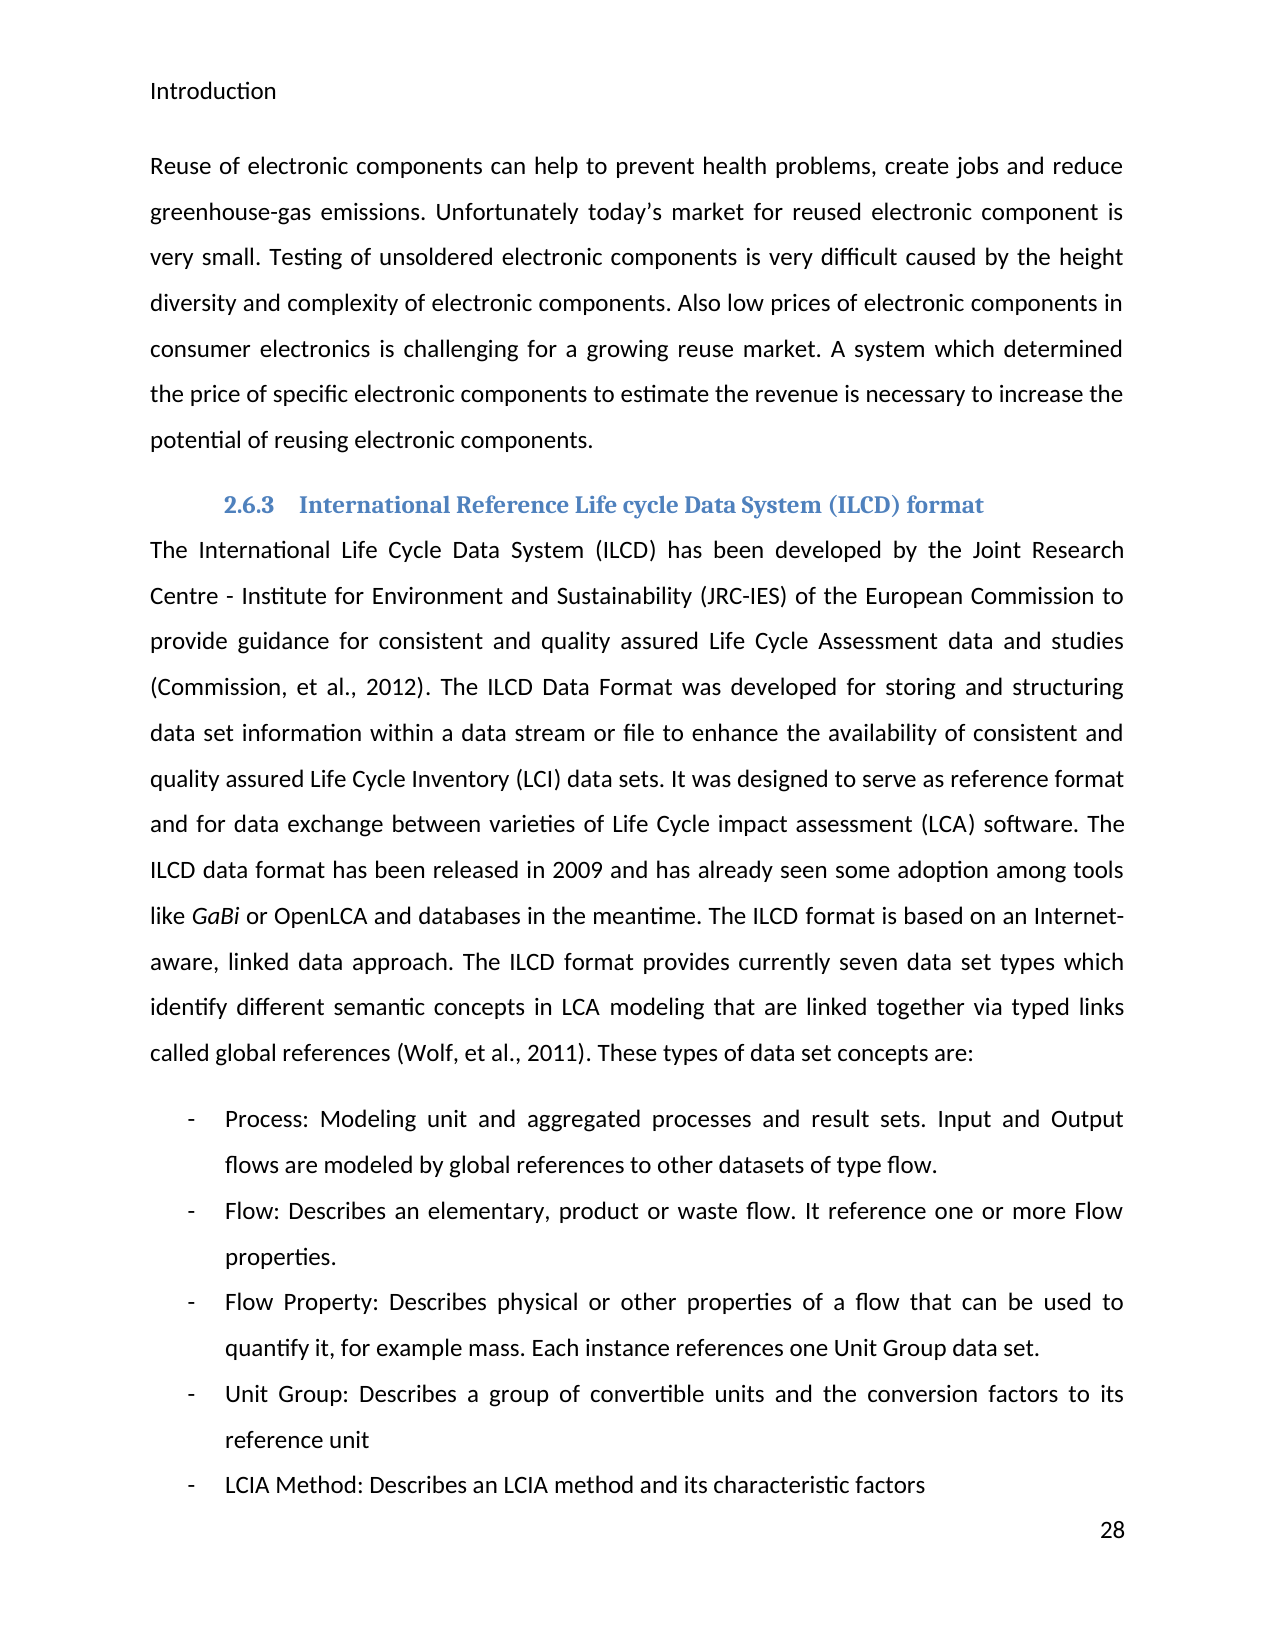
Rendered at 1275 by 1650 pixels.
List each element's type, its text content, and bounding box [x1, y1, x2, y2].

text Reuse of electronic components can help to prevent health problems, create jobs and reduce greenhouse-gas emissions. Unfortunately today’s market for reused electronic component is very small. Testing of unsoldered electronic components is very difficult caused by the height diversity and complexity of electronic components. Also low prices of electronic components in consumer electronics is challenging for a growing reuse market. A system which determined the price of specific electronic components to estimate the revenue is necessary to increase the potential of reusing electronic components. [150, 150, 1125, 455]
subtitle International Reference Life cycle Data System (ILCD) format [224, 491, 1125, 520]
list Flow: Describes an elementary, product or waste flow. It reference one or more Flow properties. [187, 1195, 1125, 1271]
text The International Life Cycle Data System (ILCD) has been developed by the Joint Research Centre - Institute for Environment and Sustainability (JRC-IES) of the European Commission to provide guidance for consistent and quality assured Life Cycle Assessment data and studies . The ILCD Data Format was developed for storing and structuring data set information within a data stream or file to enhance the availability of consistent and quality assured Life Cycle Inventory (LCI) data sets. It was designed to serve as reference format and for data exchange between varieties of Life Cycle impact assessment (LCA) software. The ILCD data format has been released in 2009 and has already seen some adoption among tools like GaBi or OpenLCA and databases in the meantime. The ILCD format is based on an Internet-aware, linked data approach. The ILCD format provides currently seven data set types which identify different semantic concepts in LCA modeling that are linked together via typed links called global references . These types of data set concepts are: [150, 534, 1125, 1068]
list Process: Modeling unit and aggregated processes and result sets. Input and Output flows are modeled by global references to other datasets of type flow. [187, 1104, 1125, 1180]
list Unit Group: Describes a group of convertible units and the conversion factors to its reference unit [187, 1378, 1125, 1454]
list Flow Property: Describes physical or other properties of a flow that can be used to quantify it, for example mass. Each instance references one Unit Group data set. [187, 1287, 1125, 1363]
list LCIA Method: Describes an LCIA method and its characteristic factors [187, 1469, 1125, 1500]
